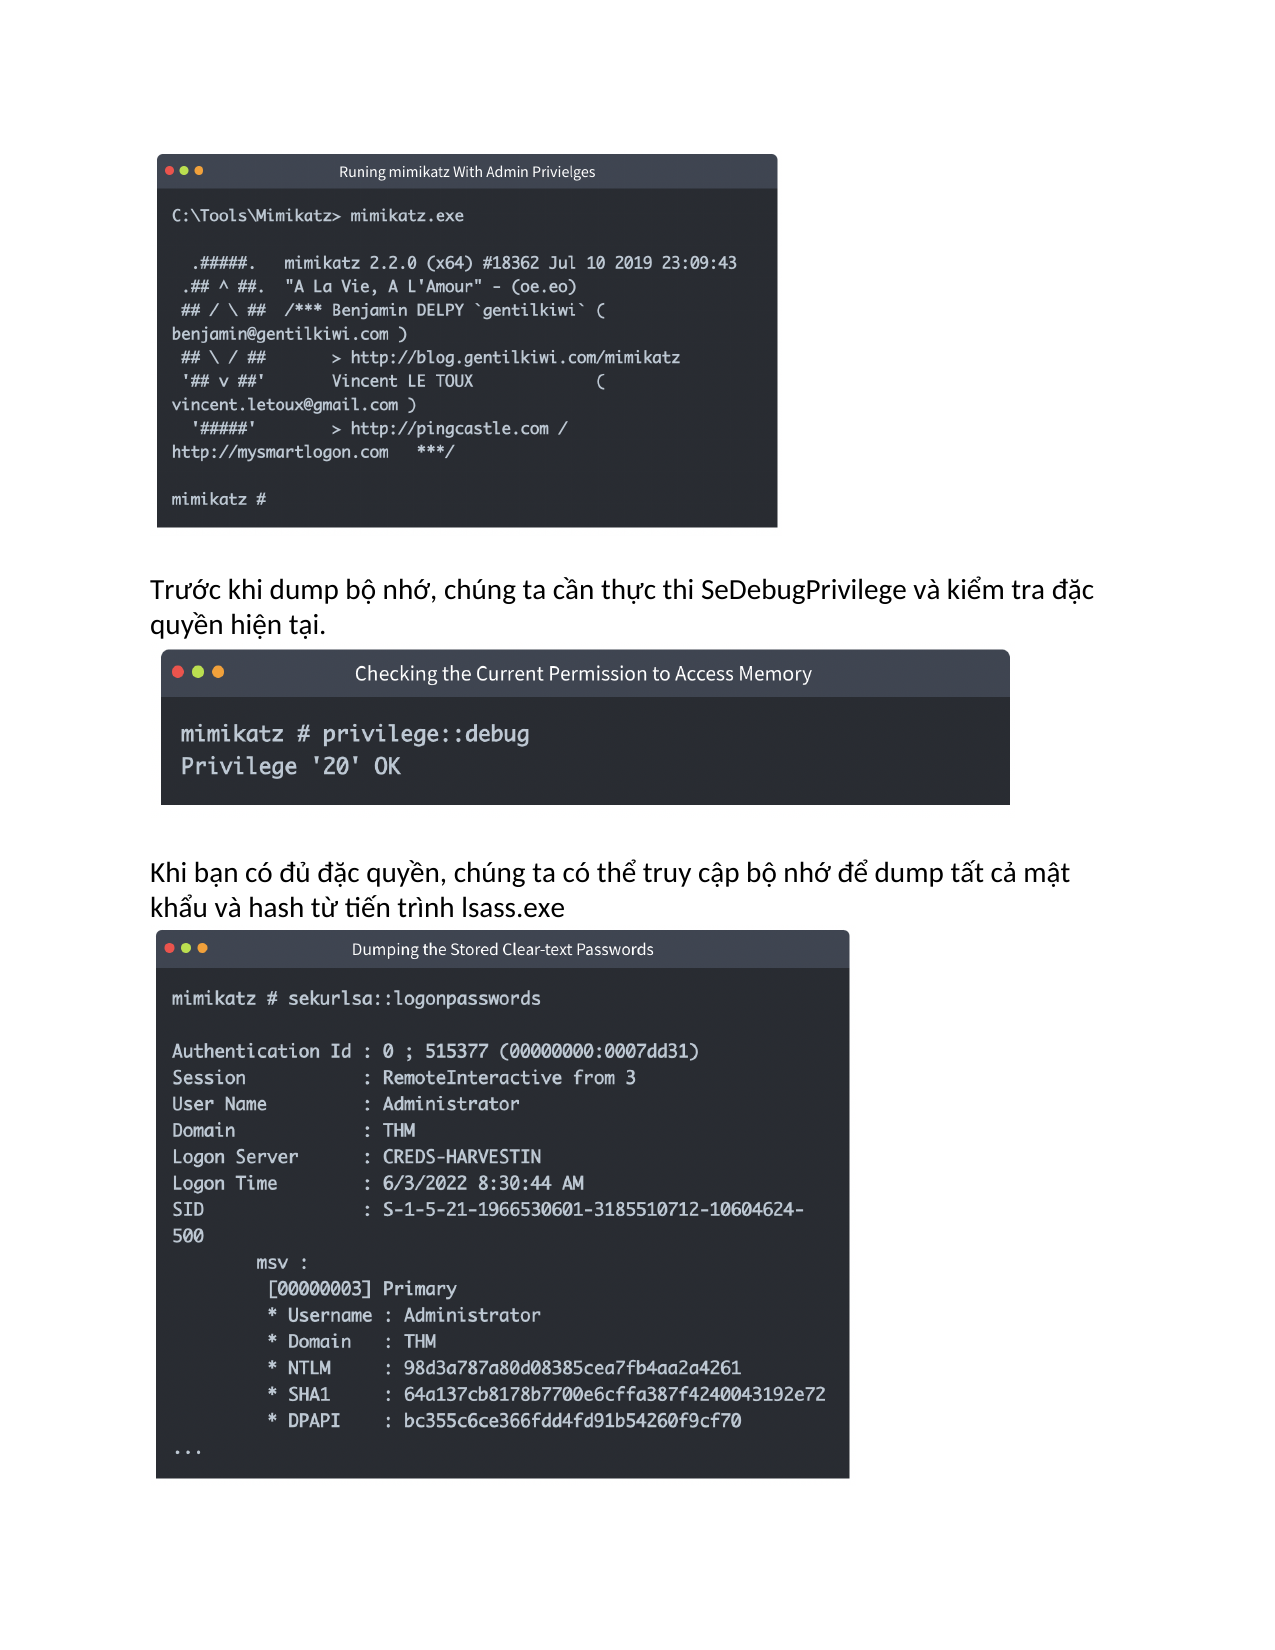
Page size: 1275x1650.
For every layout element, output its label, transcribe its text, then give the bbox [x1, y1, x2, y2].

text Trước khi dump bộ nhớ, chúng ta cần thực thi SeDebugPrivilege và kiểm tra đặc quyền hiện tại. [150, 571, 1125, 642]
picture [150, 925, 857, 1486]
picture [150, 150, 783, 536]
picture [150, 642, 1015, 818]
text Khi bạn có đủ đặc quyền, chúng ta có thể truy cập bộ nhớ để dump tất cả mật khẩu và hash từ tiến trình lsass.exe [150, 854, 1125, 925]
